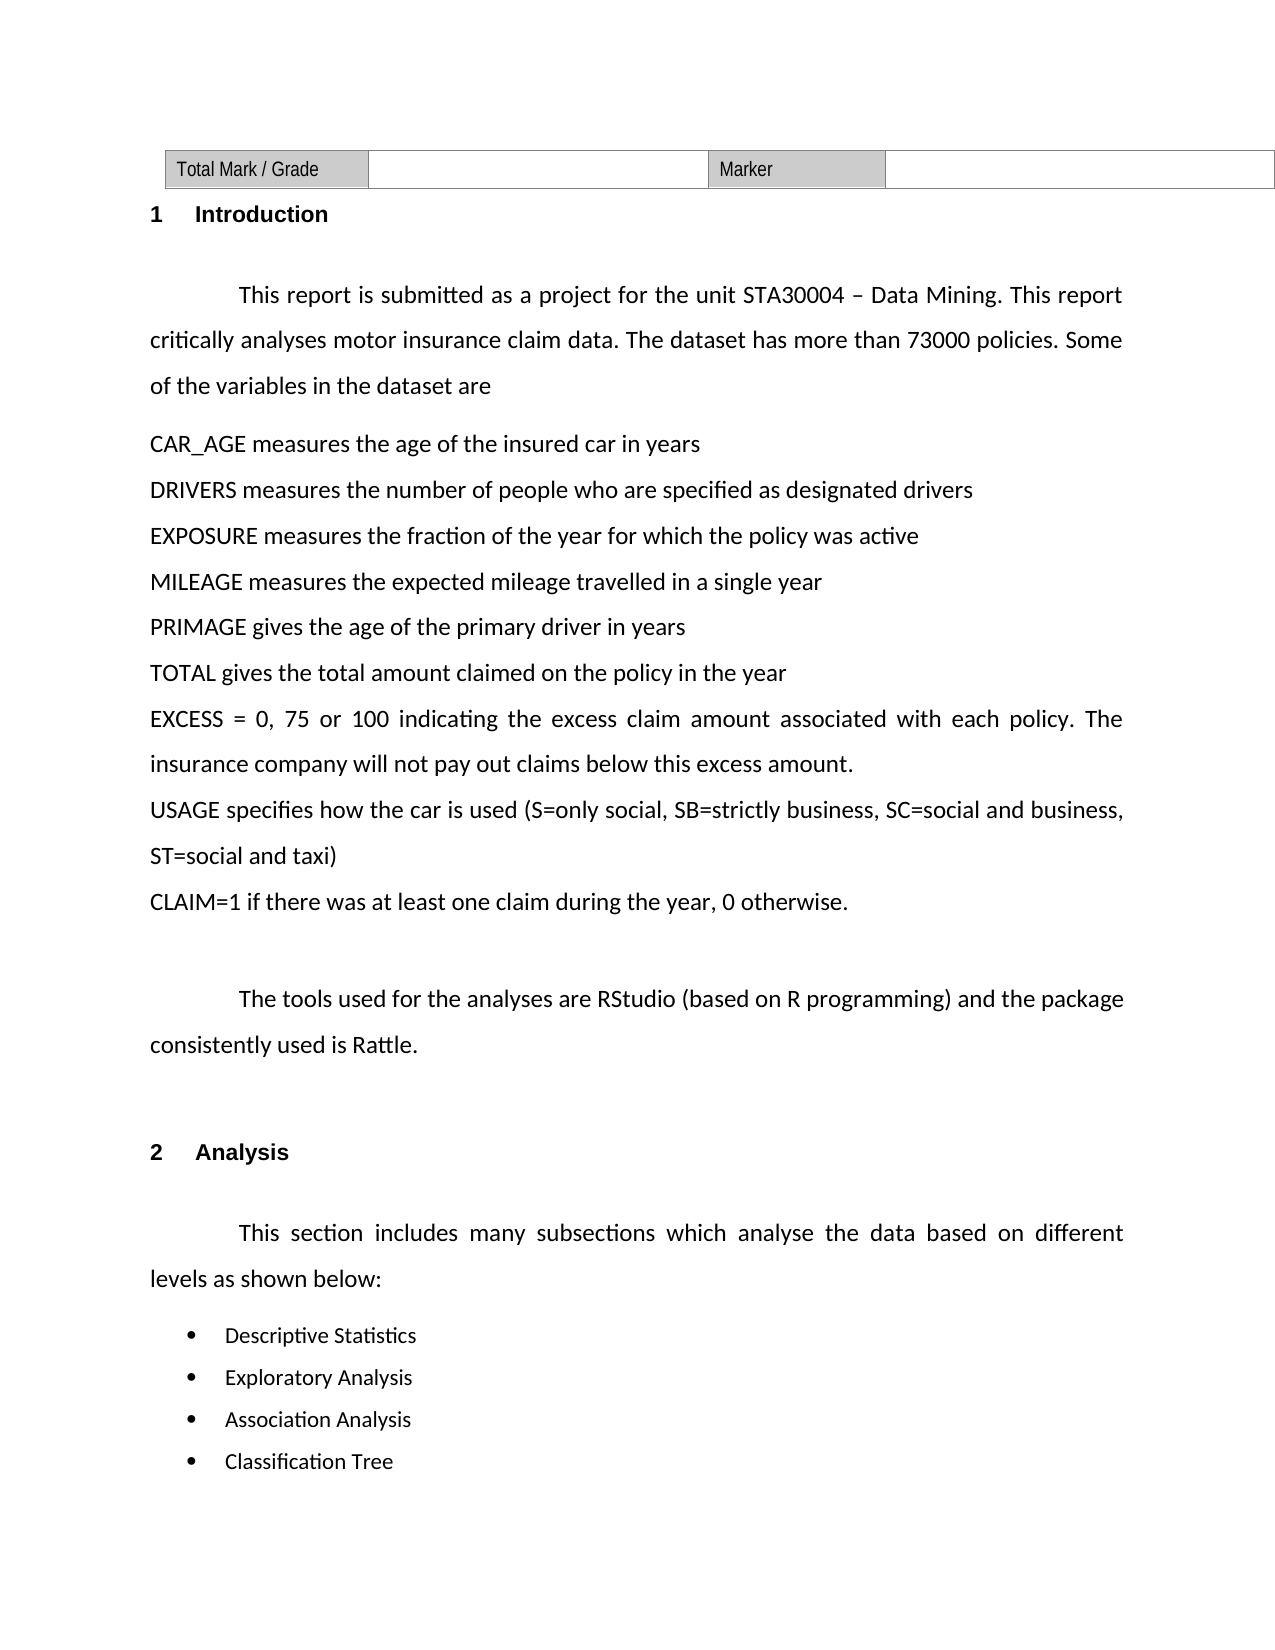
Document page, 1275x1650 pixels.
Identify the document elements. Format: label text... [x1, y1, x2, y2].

text This report is submitted as a project for the unit STA30004 – Data Mining. This report critically analyses motor insurance claim data. The dataset has more than 73000 policies. Some of the variables in the dataset are [150, 279, 1125, 401]
text USAGE specifies how the car is used (S=only social, SB=strictly business, SC=social and business, ST=social and taxi) [150, 794, 1125, 871]
text PRIMAGE gives the age of the primary driver in years [150, 611, 1125, 642]
text MILEAGE measures the expected mileage travelled in a single year [150, 566, 1125, 596]
text TOTAL gives the total amount claimed on the policy in the year [150, 657, 1125, 688]
table_cell Marker [709, 151, 885, 187]
list Descriptive Statistics [187, 1321, 1125, 1349]
text This section includes many subsections which analyse the data based on different levels as shown below: [150, 1217, 1125, 1293]
text CLAIM=1 if there was at least one claim during the year, 0 otherwise. [150, 886, 1125, 916]
list Association Analysis [187, 1405, 1125, 1433]
text EXPOSURE measures the fraction of the year for which the policy was active [150, 520, 1125, 550]
list Classification Tree [187, 1447, 1125, 1475]
table_cell [369, 151, 708, 187]
text EXCESS = 0, 75 or 100 indicating the excess claim amount associated with each policy. The insurance company will not pay out claims below this excess amount. [150, 703, 1125, 779]
table_cell Total Mark / Grade [166, 151, 368, 187]
table_cell [886, 151, 1274, 187]
subtitle Introduction [150, 201, 1125, 227]
text The tools used for the analyses are RStudio (based on R programming) and the package consistently used is Rattle. [150, 983, 1125, 1060]
text DRIVERS measures the number of people who are specified as designated drivers [150, 474, 1125, 505]
text CAR_AGE measures the age of the insured car in years [150, 428, 1125, 459]
list Exploratory Analysis [187, 1363, 1125, 1391]
subtitle Analysis [150, 1139, 1125, 1166]
